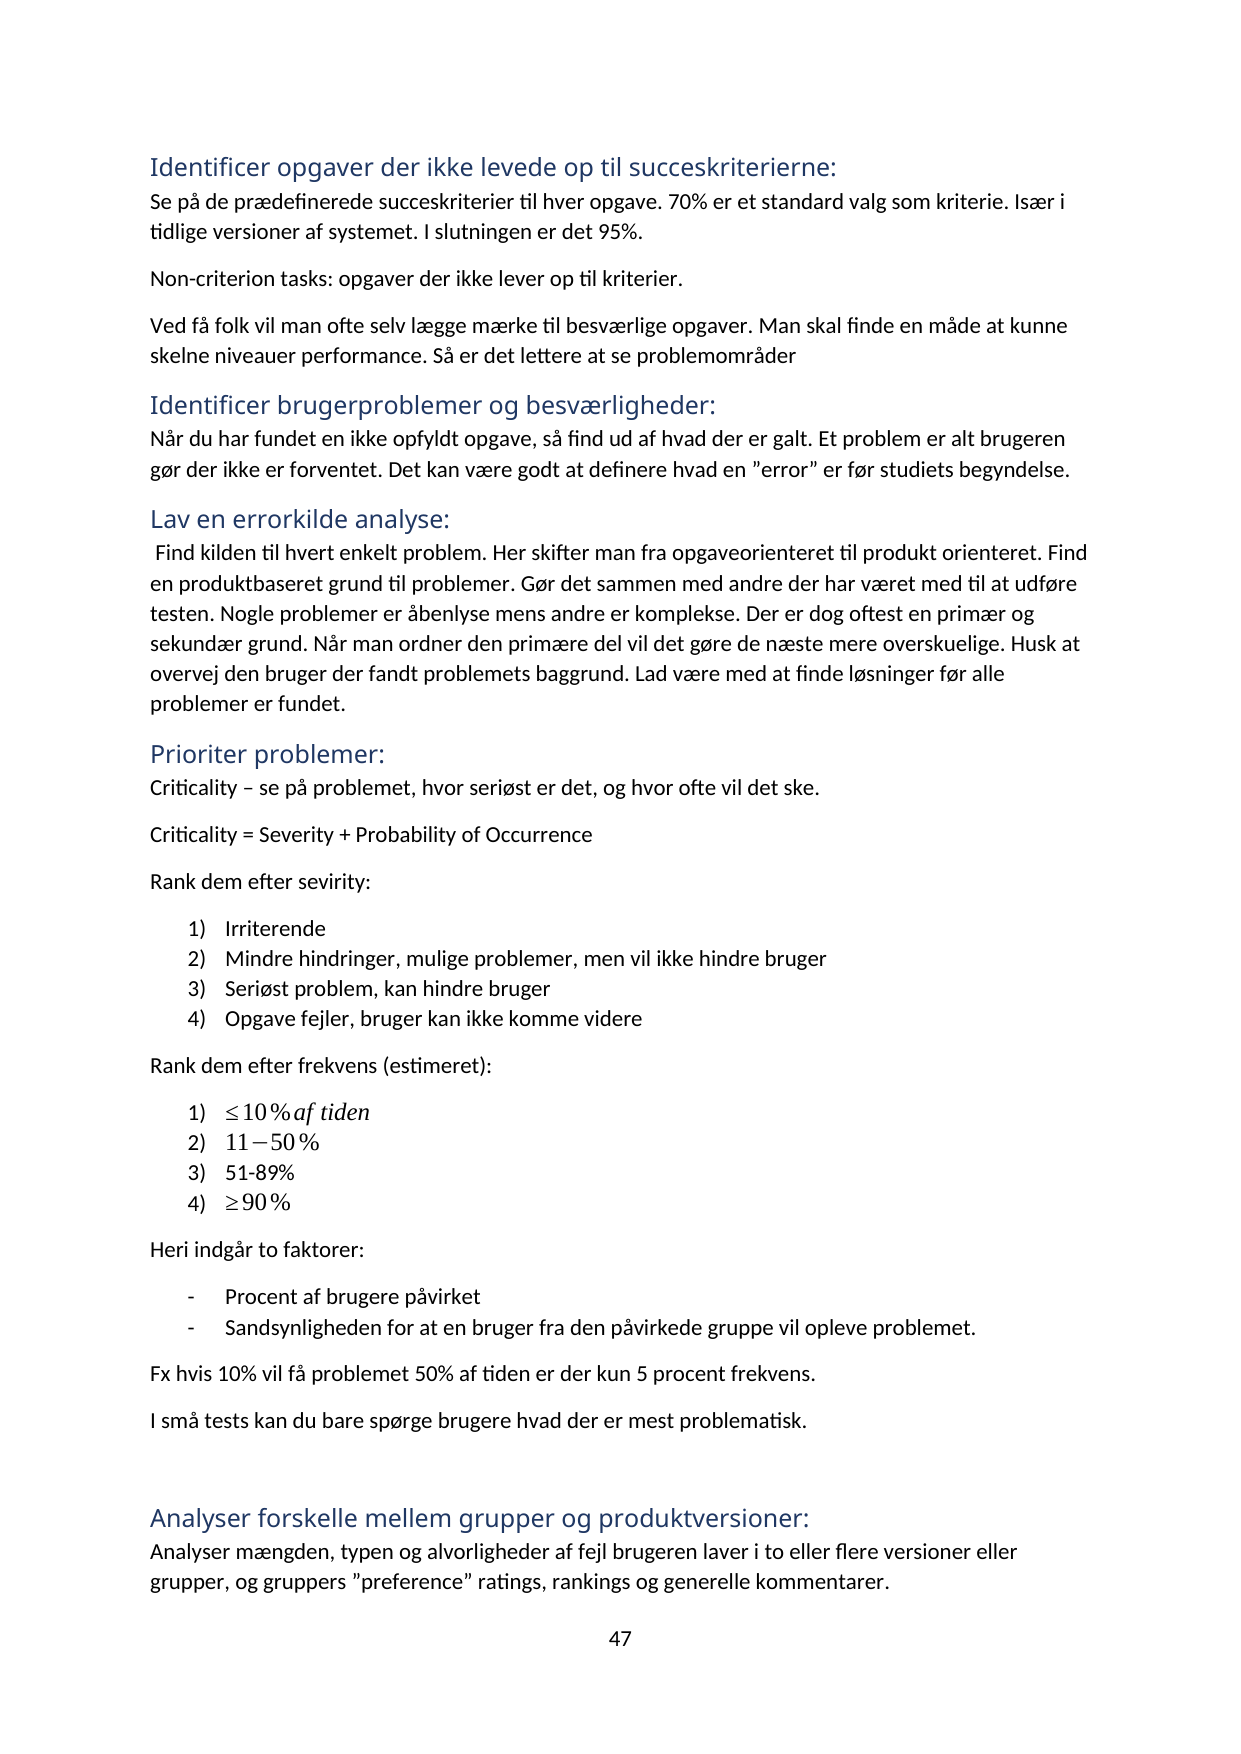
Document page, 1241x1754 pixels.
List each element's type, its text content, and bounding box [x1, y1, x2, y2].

list Sandsynligheden for at en bruger fra den påvirkede gruppe vil opleve problemet. [187, 1313, 1090, 1341]
text Fx hvis 10% vil få problemet 50% af tiden er der kun 5 procent frekvens. [150, 1359, 1090, 1388]
list Irriterende [187, 914, 1090, 942]
list Seriøst problem, kan hindre bruger [187, 974, 1090, 1002]
text Criticality – se på problemet, hvor seriøst er det, og hvor ofte vil det ske. [150, 773, 1090, 801]
list Opgave fejler, bruger kan ikke komme videre [187, 1004, 1090, 1032]
subtitle Identificer brugerproblemer og besværligheder: [150, 388, 1090, 422]
text Se på de prædefinerede succeskriterier til hver opgave. 70% er et standard valg som kriterie. Især i tidlige versioner af systemet. I slutningen er det 95%. [150, 187, 1090, 245]
list 51-89% [187, 1158, 1090, 1187]
list Procent af brugere påvirket [187, 1282, 1090, 1311]
text I små tests kan du bare spørge brugere hvad der er mest problematisk. [150, 1406, 1090, 1434]
text Heri indgår to faktorer: [150, 1236, 1090, 1264]
subtitle Lav en errorkilde analyse: [150, 502, 1090, 536]
list Mindre hindringer, mulige problemer, men vil ikke hindre bruger [187, 944, 1090, 972]
subtitle Analyser forskelle mellem grupper og produktversioner: [150, 1500, 1090, 1534]
text Rank dem efter sevirity: [150, 867, 1090, 895]
text Find kilden til hvert enkelt problem. Her skifter man fra opgaveorienteret til produkt orienteret. Find en produktbaseret grund til problemer. Gør det sammen med andre der har været med til at udføre testen. Nogle problemer er åbenlyse mens andre er komplekse. Der er dog oftest en primær og sekundær grund. Når man ordner den primære del vil det gøre de næste mere overskuelige. Husk at overvej den bruger der fandt problemets baggrund. Lad være med at finde løsninger før alle problemer er fundet. [150, 538, 1090, 717]
text Rank dem efter frekvens (estimeret): [150, 1051, 1090, 1079]
text Ved få folk vil man ofte selv lægge mærke til besværlige opgaver. Man skal finde en måde at kunne skelne niveauer performance. Så er det lettere at se problemområder [150, 311, 1090, 369]
subtitle Identificer opgaver der ikke levede op til succeskriterierne: [150, 150, 1090, 184]
text Criticality = Severity + Probability of Occurrence [150, 820, 1090, 848]
text Non-criterion tasks: opgaver der ikke lever op til kriterier. [150, 264, 1090, 292]
subtitle Prioriter problemer: [150, 736, 1090, 770]
text Når du har fundet en ikke opfyldt opgave, så find ud af hvad der er galt. Et problem er alt brugeren gør der ikke er forventet. Det kan være godt at definere hvad en ”error” er før studiets begyndelse. [150, 424, 1090, 483]
text Analyser mængden, typen og alvorligheder af fejl brugeren laver i to eller flere versioner eller grupper, og gruppers ”preference” ratings, rankings og generelle kommentarer. [150, 1537, 1090, 1595]
